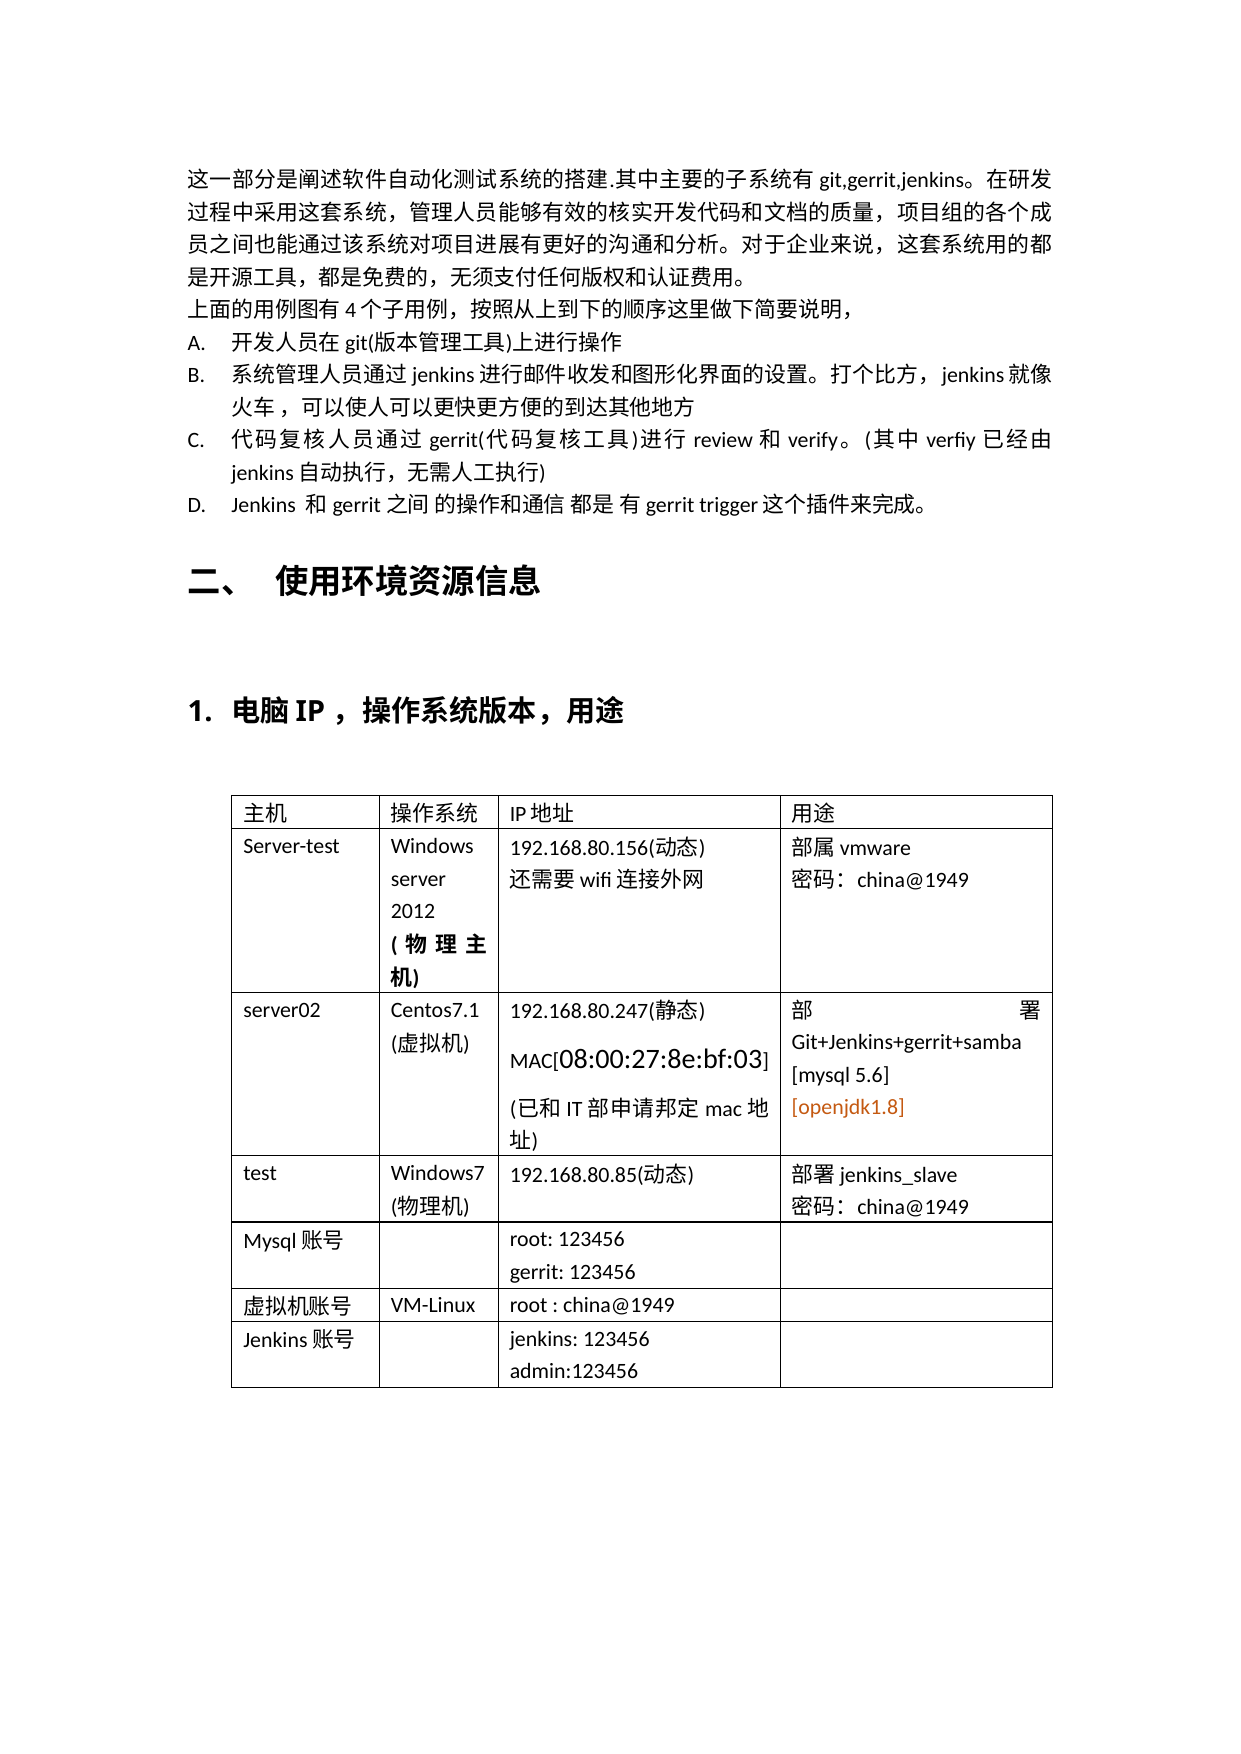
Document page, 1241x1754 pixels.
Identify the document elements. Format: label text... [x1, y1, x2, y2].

table_cell [781, 1322, 1052, 1387]
table_cell root: 123456 gerrit: 123456 [499, 1223, 780, 1287]
table_cell [781, 1223, 1052, 1287]
text 上面的用例图有4个子用例，按照从上到下的顺序这里做下简要说明， [187, 292, 1053, 324]
table_header IP地址 [499, 796, 780, 828]
table_cell Jenkins账号 [232, 1322, 379, 1387]
subtitle 电脑IP ，操作系统版本，用途 [187, 676, 1053, 741]
list 代码复核人员通过gerrit(代码复核工具)进行review和verify。(其中verfiy已经由jenkins自动执行，无需人工执行) [187, 422, 1053, 487]
table_header 操作系统 [380, 796, 498, 828]
table_cell test [232, 1156, 379, 1221]
table_cell VM-Linux [380, 1289, 498, 1321]
table_cell Server-test [232, 829, 379, 992]
table_cell Windows7 (物理机) [380, 1156, 498, 1221]
table_cell jenkins: 123456 admin:123456 [499, 1322, 780, 1387]
table_cell [380, 1322, 498, 1387]
table_header 用途 [781, 796, 1052, 828]
table_cell Centos7.1(虚拟机) [380, 993, 498, 1155]
list Jenkins 和 gerrit 之间 的操作和通信 都是 有gerrit trigger这个插件来完成。 [187, 487, 1053, 519]
table_cell 虚拟机账号 [232, 1289, 379, 1321]
table_cell 部署jenkins_slave 密码：china@1949 [781, 1156, 1052, 1221]
table_header 主机 [232, 796, 379, 828]
list 系统管理人员通过jenkins进行邮件收发和图形化界面的设置。打个比方，jenkins就像火车 ，可以使人可以更快更方便的到达其他地方 [187, 357, 1053, 422]
table_cell root : china@1949 [499, 1289, 780, 1321]
table_cell 192.168.80.85(动态) [499, 1156, 780, 1221]
table_cell Windows server 2012 (物理主机) [380, 829, 498, 992]
list 开发人员在git(版本管理工具)上进行操作 [187, 324, 1053, 357]
table_cell Mysql账号 [232, 1223, 379, 1287]
table_cell 部属vmware 密码：china@1949 [781, 829, 1052, 992]
table_cell server02 [232, 993, 379, 1155]
text 这一部分是阐述软件自动化测试系统的搭建.其中主要的子系统有git,gerrit,jenkins。在研发过程中采用这套系统，管理人员能够有效的核实开发代码和文档的质量，项目组的各个成员之间也能通过该系统对项目进展有更好的沟通和分析。对于企业来说，这套系统用的都是开源工具，都是免费的，无须支付任何版权和认证费用。 [187, 162, 1053, 292]
table_cell 192.168.80.247(静态) MAC[08:00:27:8e:bf:03] (已和IT部申请邦定mac地址) [499, 993, 780, 1155]
table_cell 部署Git+Jenkins+gerrit+samba [mysql 5.6] [openjdk1.8] [781, 993, 1052, 1155]
table_cell [781, 1289, 1052, 1321]
table_cell [380, 1223, 498, 1287]
table_cell 192.168.80.156(动态) 还需要wifi连接外网 [499, 829, 780, 992]
subtitle 使用环境资源信息 [187, 547, 1053, 612]
